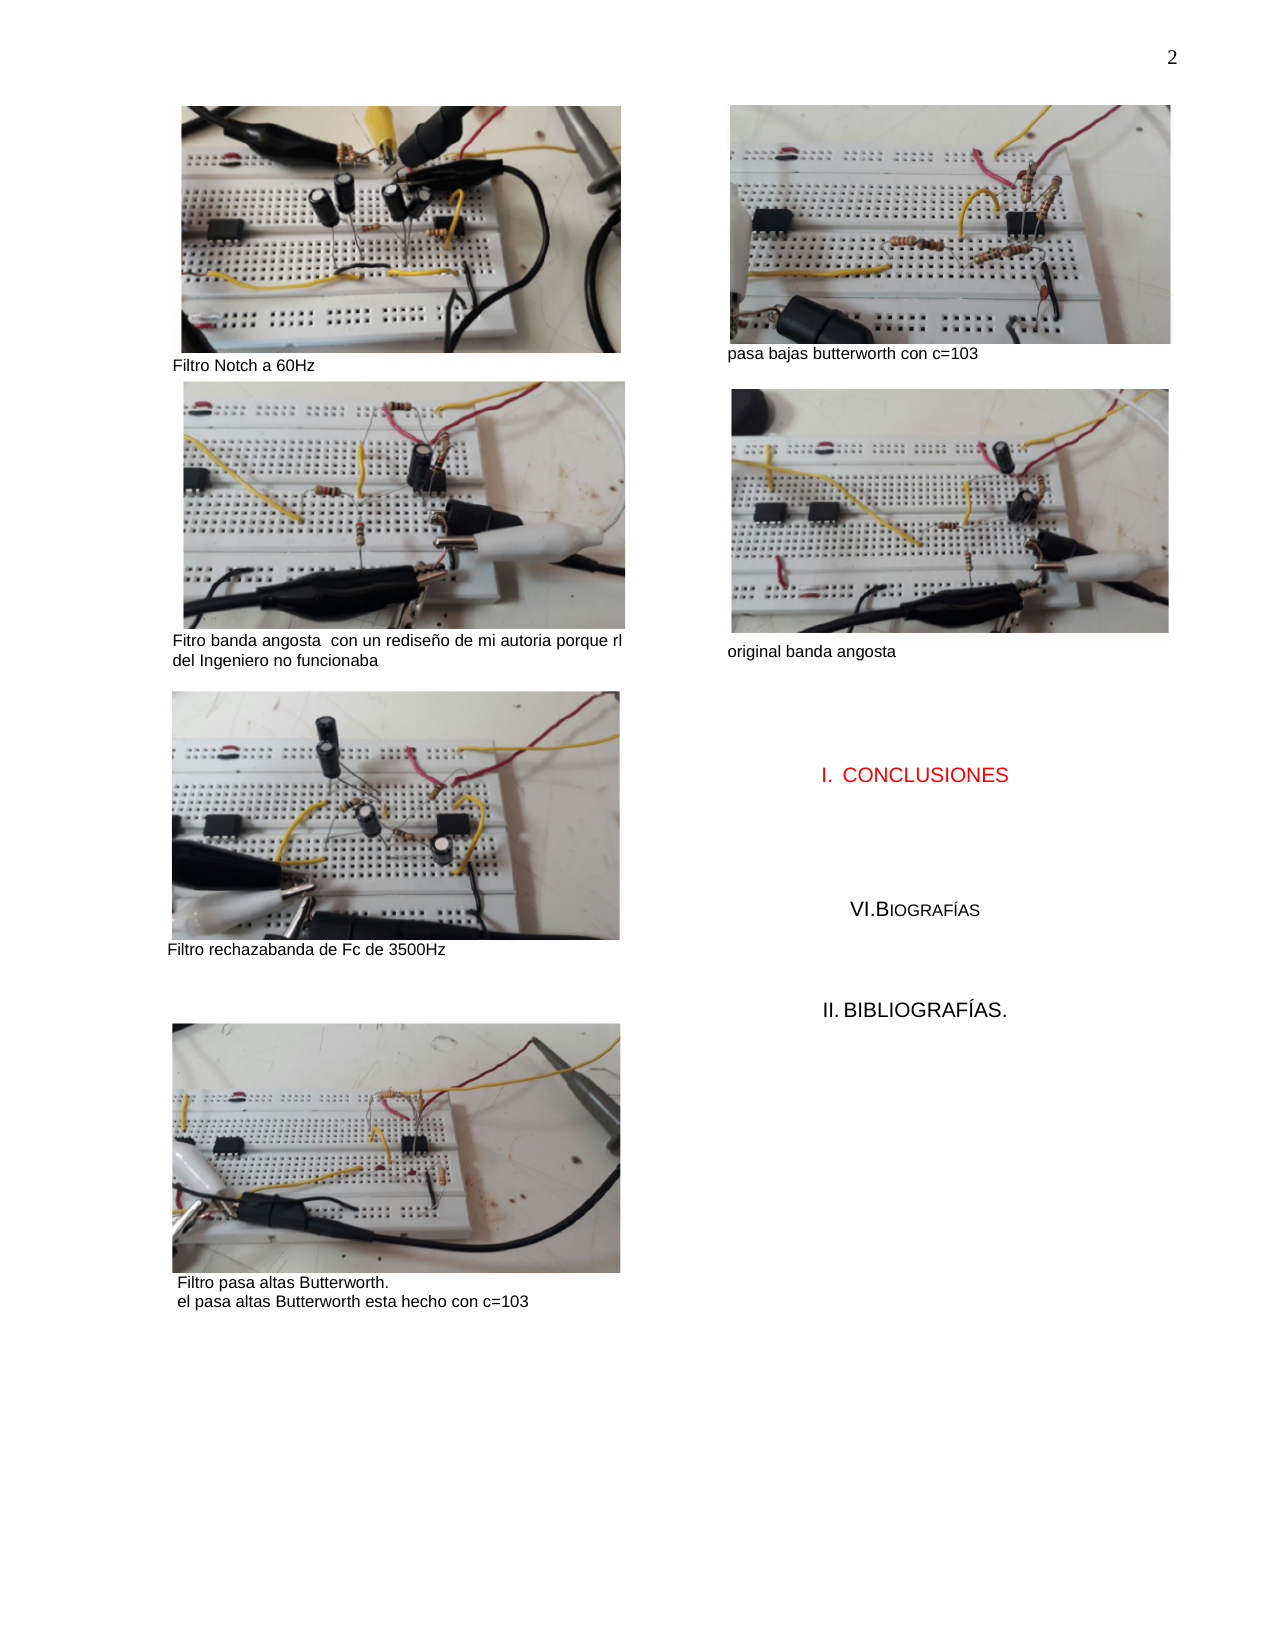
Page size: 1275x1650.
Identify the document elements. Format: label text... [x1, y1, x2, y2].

subtitle VI.Biografías [652, 897, 1177, 921]
list original banda angosta [727, 642, 1177, 661]
list el pasa altas Butterworth esta hecho con c=103 [172, 1292, 622, 1311]
list Fitro banda angosta con un rediseño de mi autoria porque rl del Ingeniero no funcionaba [172, 632, 622, 669]
picture [172, 106, 621, 357]
list Filtro Notch a 60Hz [172, 356, 622, 375]
picture [727, 105, 1173, 344]
text Filtro rechazabanda de Fc de 3500Hz [97, 940, 622, 959]
picture [172, 1021, 621, 1273]
picture [726, 389, 1169, 643]
picture [171, 377, 627, 632]
list pasa bajas butterworth con c=103 [727, 343, 1177, 363]
list Filtro pasa altas Butterworth. [172, 1273, 622, 1292]
subtitle BIBLIOGRAFÍAS. [652, 997, 1177, 1021]
subtitle CONCLUSIONES [652, 763, 1177, 787]
picture [171, 691, 620, 940]
